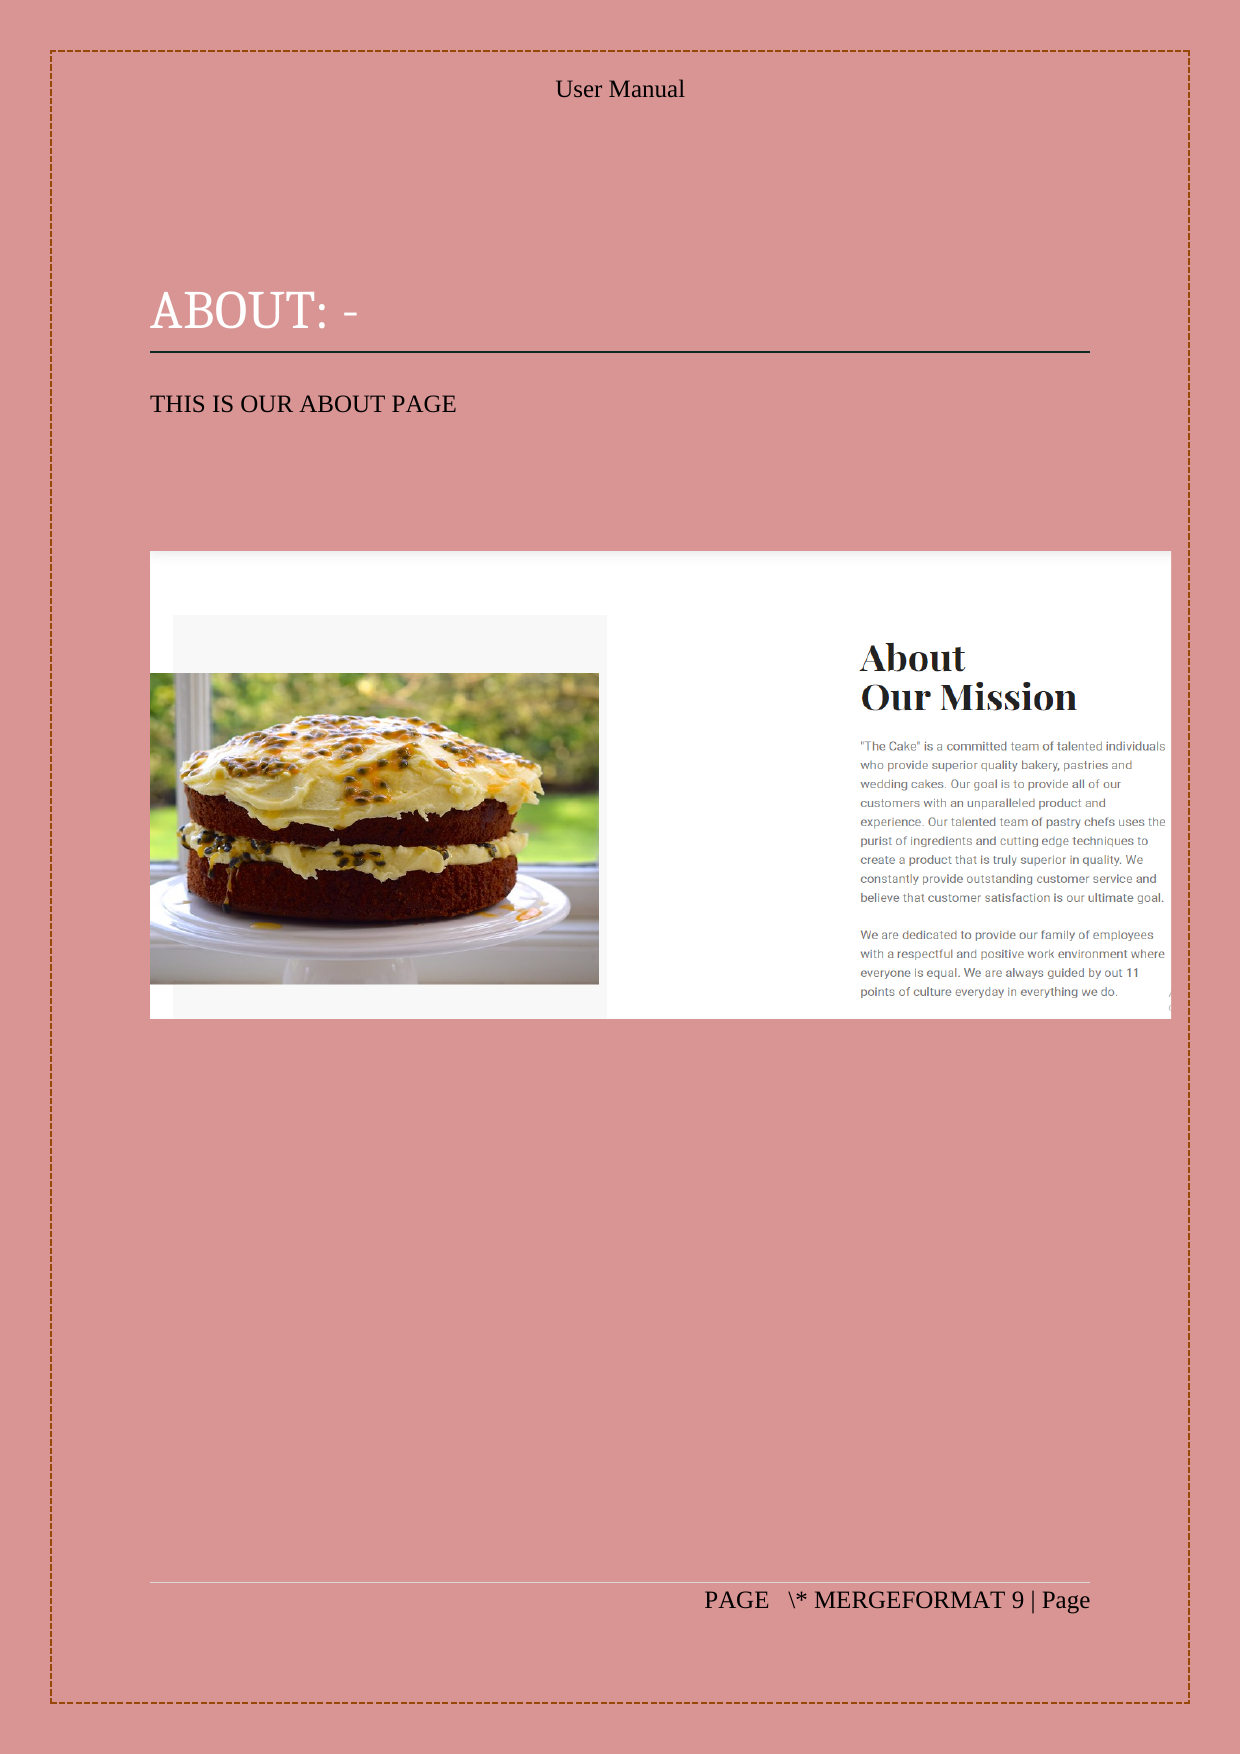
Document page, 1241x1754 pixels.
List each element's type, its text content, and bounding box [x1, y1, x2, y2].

text THIS IS OUR ABOUT PAGE [150, 389, 1090, 418]
title ABOUT: - [150, 280, 1090, 351]
picture [150, 551, 1172, 1019]
